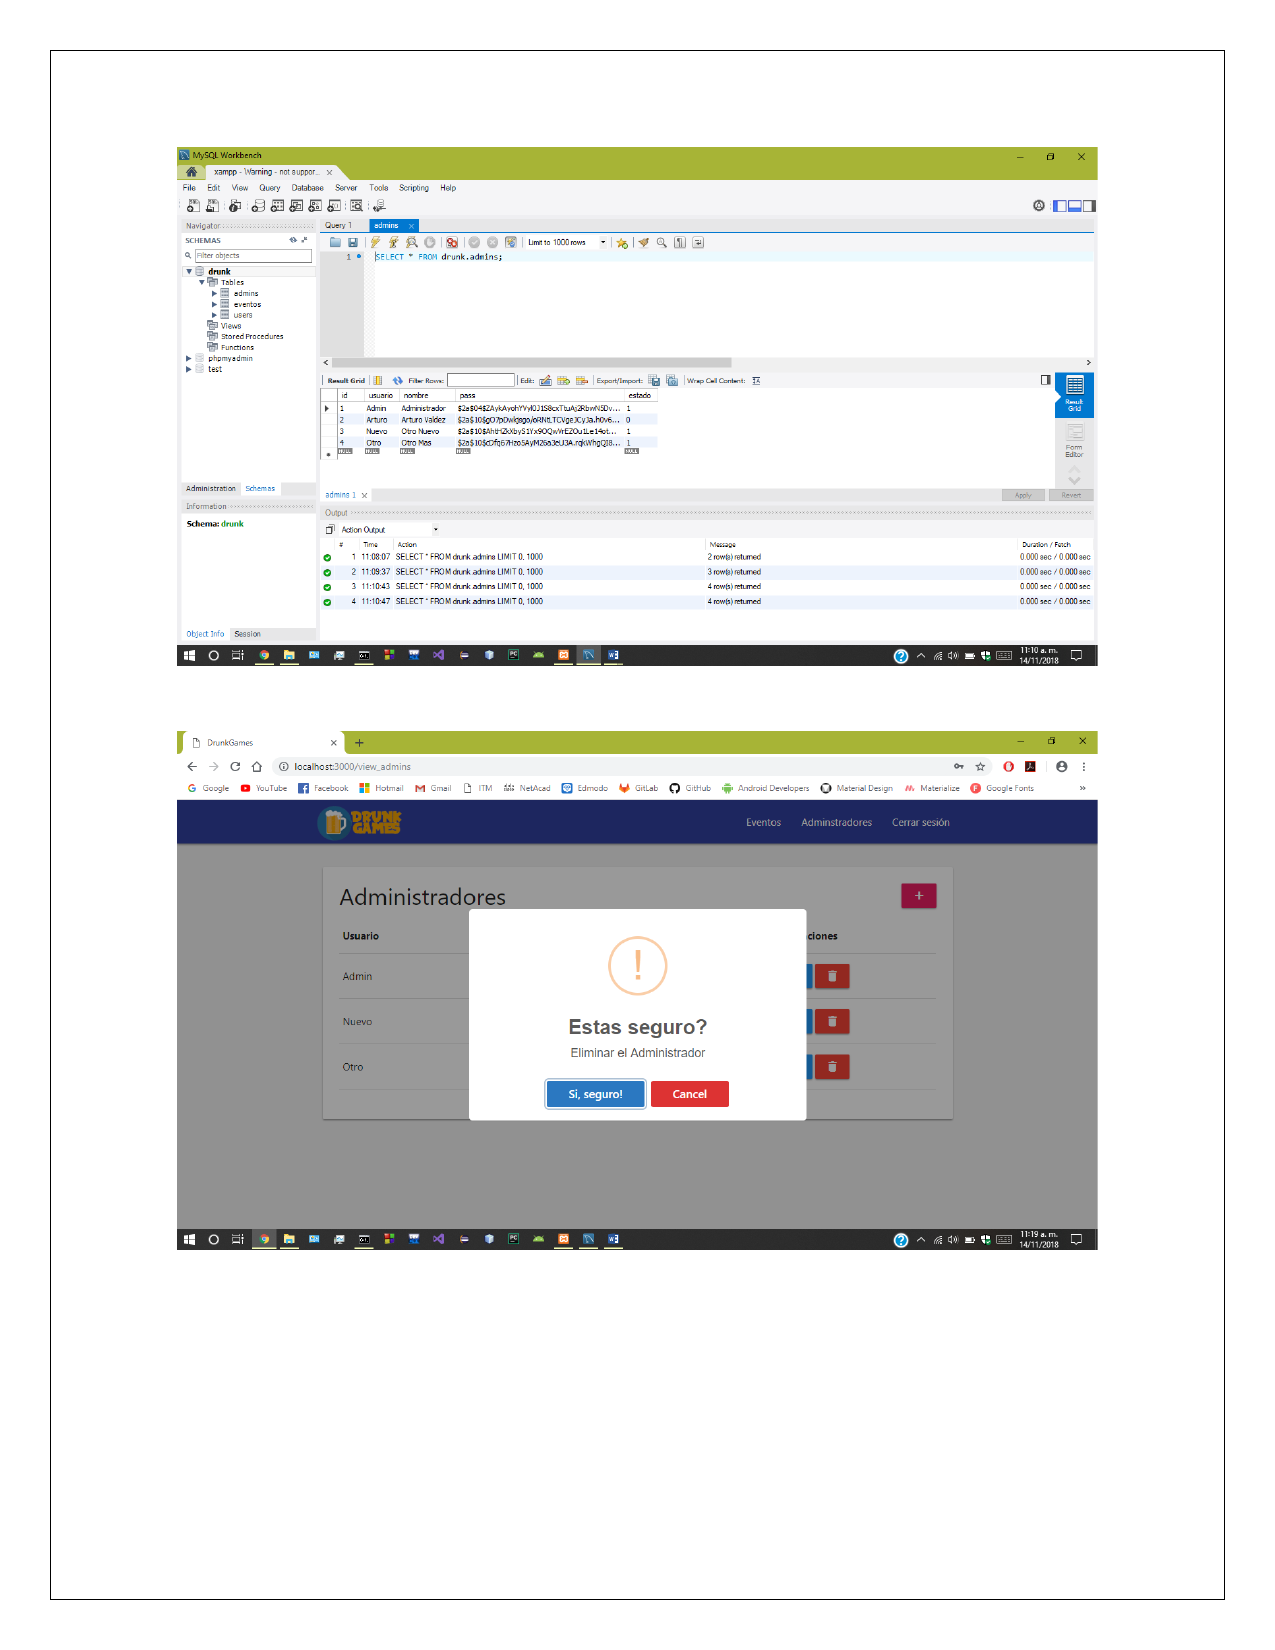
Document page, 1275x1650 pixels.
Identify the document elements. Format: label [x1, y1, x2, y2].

picture [177, 147, 1098, 666]
picture [177, 731, 1098, 1250]
